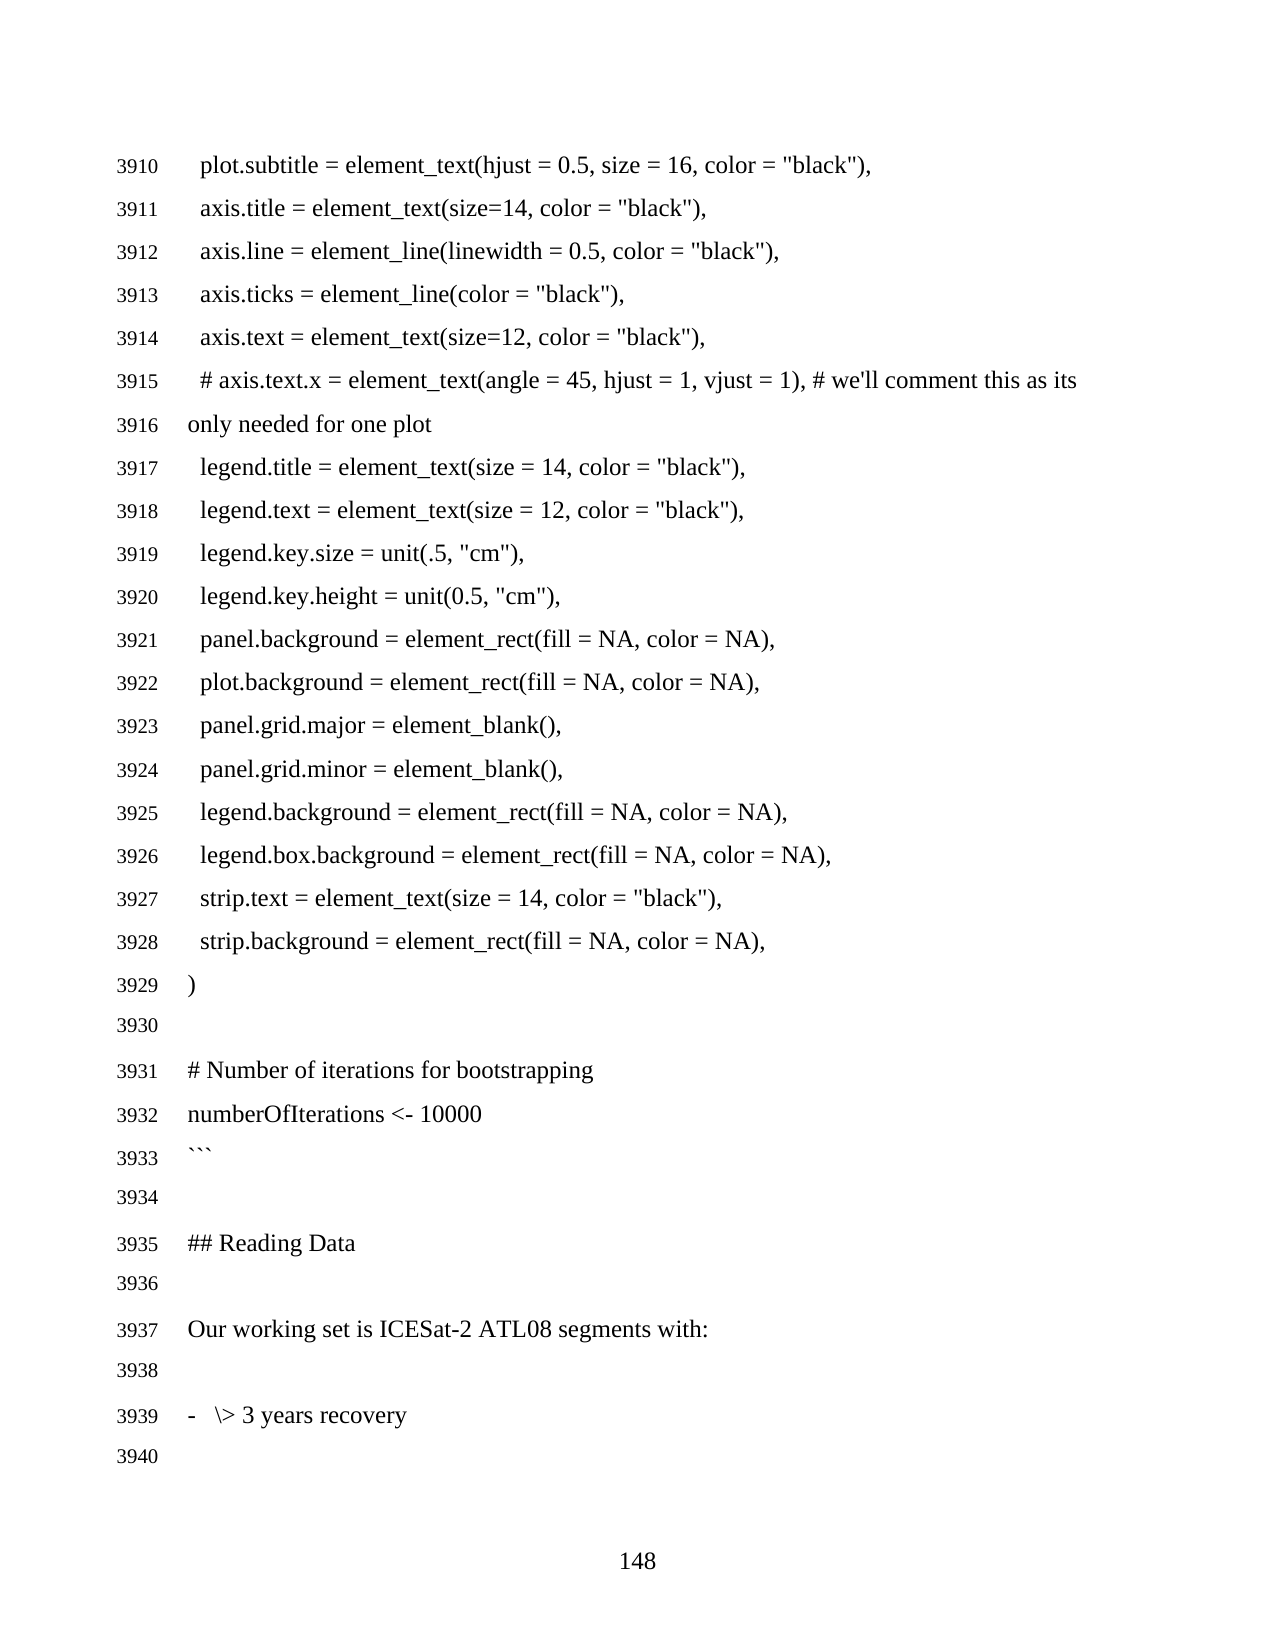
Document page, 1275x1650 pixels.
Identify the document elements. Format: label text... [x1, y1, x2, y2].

text legend.key.height = unit(0.5, "cm"), [187, 581, 1087, 610]
text legend.key.size = unit(.5, "cm"), [187, 538, 1087, 567]
text panel.grid.major = element_blank(), [187, 711, 1087, 739]
text axis.line = element_line(linewidth = 0.5, color = "black"), [187, 236, 1087, 265]
text ``` [187, 1142, 1087, 1171]
text legend.title = element_text(size = 14, color = "black"), [187, 452, 1087, 481]
text numberOfIterations <- 10000 [187, 1099, 1087, 1127]
text axis.title = element_text(size=14, color = "black"), [187, 193, 1087, 222]
text ## Reading Data [187, 1228, 1087, 1257]
text strip.text = element_text(size = 14, color = "black"), [187, 883, 1087, 912]
text axis.text = element_text(size=12, color = "black"), [187, 322, 1087, 351]
text # Number of iterations for bootstrapping [187, 1056, 1087, 1084]
text - \> 3 years recovery [187, 1401, 1087, 1429]
text plot.background = element_rect(fill = NA, color = NA), [187, 667, 1087, 696]
text legend.text = element_text(size = 12, color = "black"), [187, 495, 1087, 524]
text plot.subtitle = element_text(hjust = 0.5, size = 16, color = "black"), [187, 150, 1087, 179]
text panel.grid.minor = element_blank(), [187, 754, 1087, 782]
text legend.box.background = element_rect(fill = NA, color = NA), [187, 840, 1087, 869]
text panel.background = element_rect(fill = NA, color = NA), [187, 624, 1087, 653]
text strip.background = element_rect(fill = NA, color = NA), [187, 926, 1087, 955]
text Our working set is ICESat-2 ATL08 segments with: [187, 1314, 1087, 1343]
text ) [187, 969, 1087, 998]
text axis.ticks = element_line(color = "black"), [187, 279, 1087, 308]
text # axis.text.x = element_text(angle = 45, hjust = 1, vjust = 1), # we'll comment this as its only needed for one plot [187, 366, 1087, 437]
text legend.background = element_rect(fill = NA, color = NA), [187, 797, 1087, 826]
